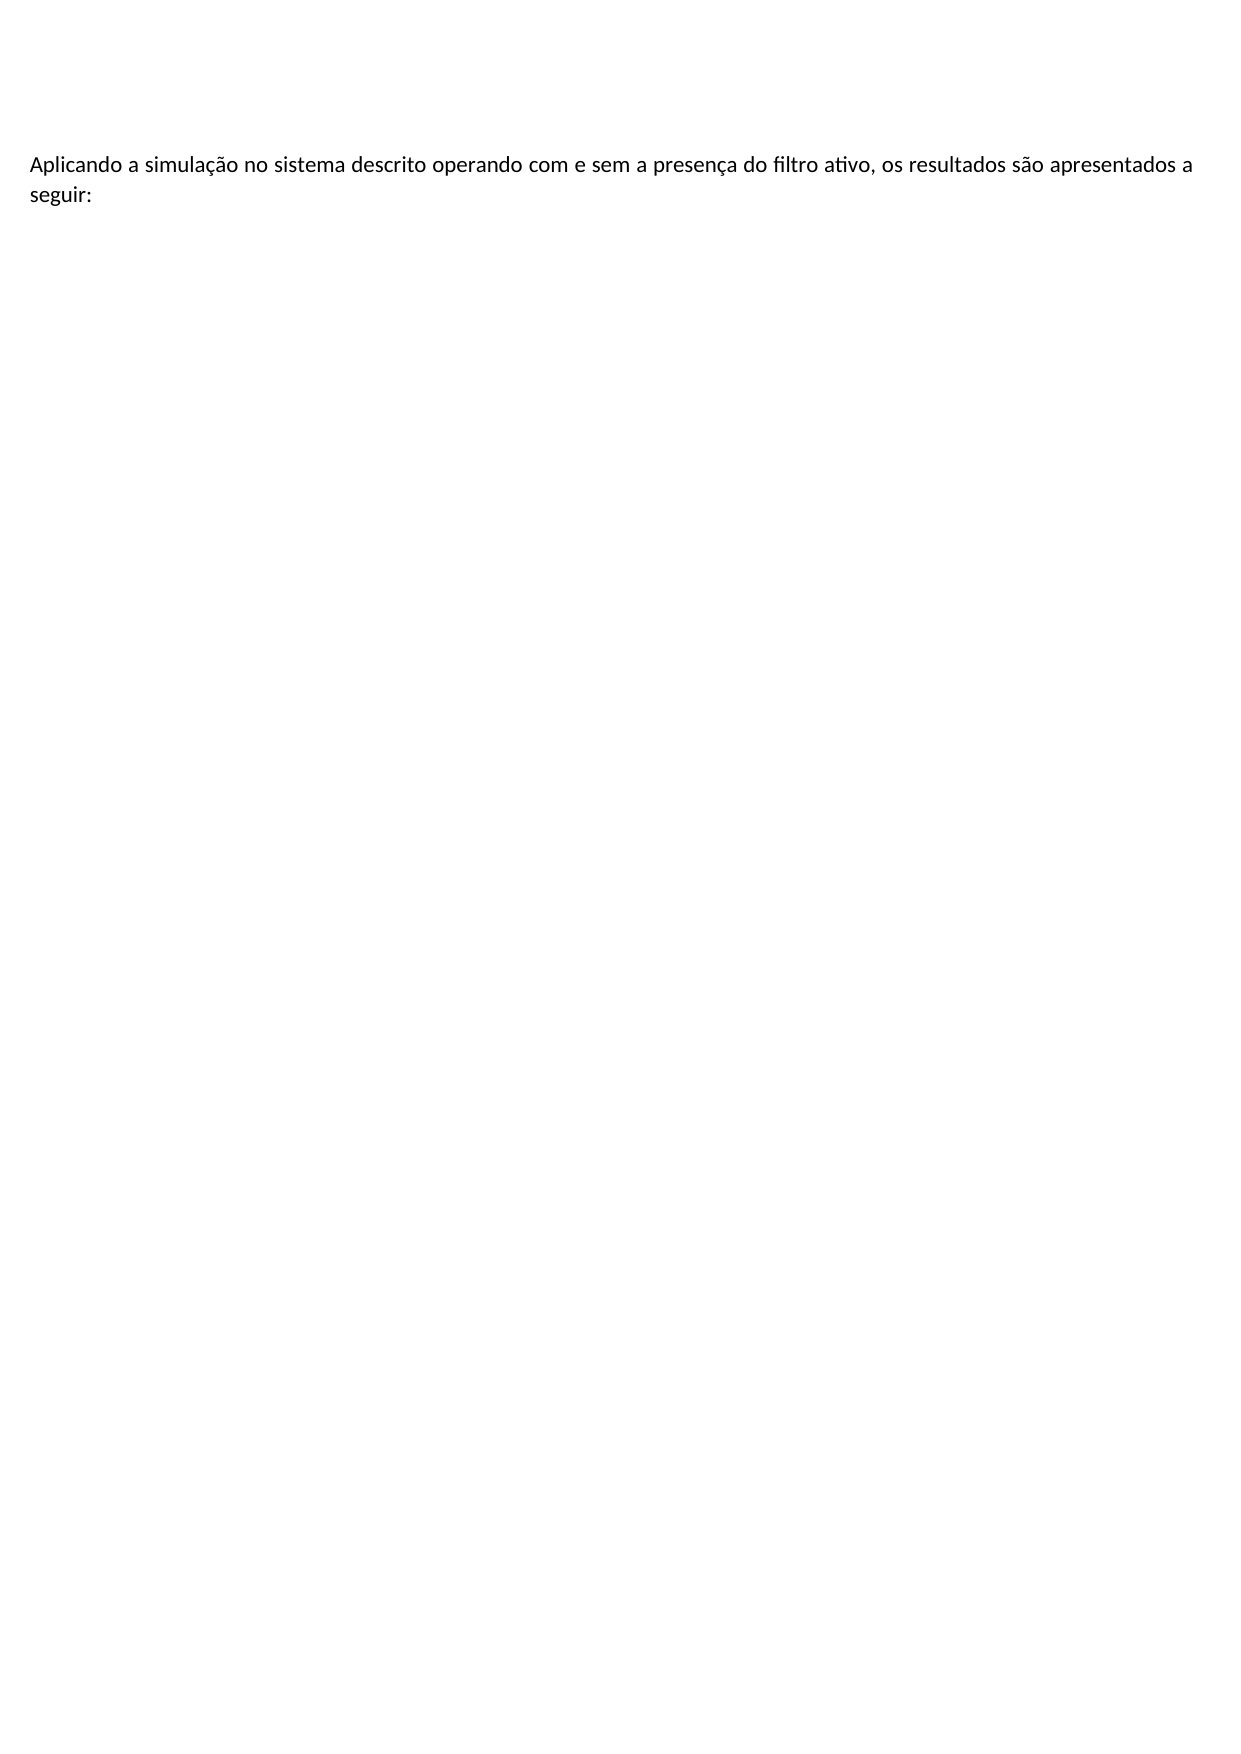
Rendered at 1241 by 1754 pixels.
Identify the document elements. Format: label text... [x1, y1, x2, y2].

text Aplicando a simulação no sistema descrito operando com e sem a presença do filtro ativo, os resultados são apresentados a seguir: [29, 150, 1196, 208]
